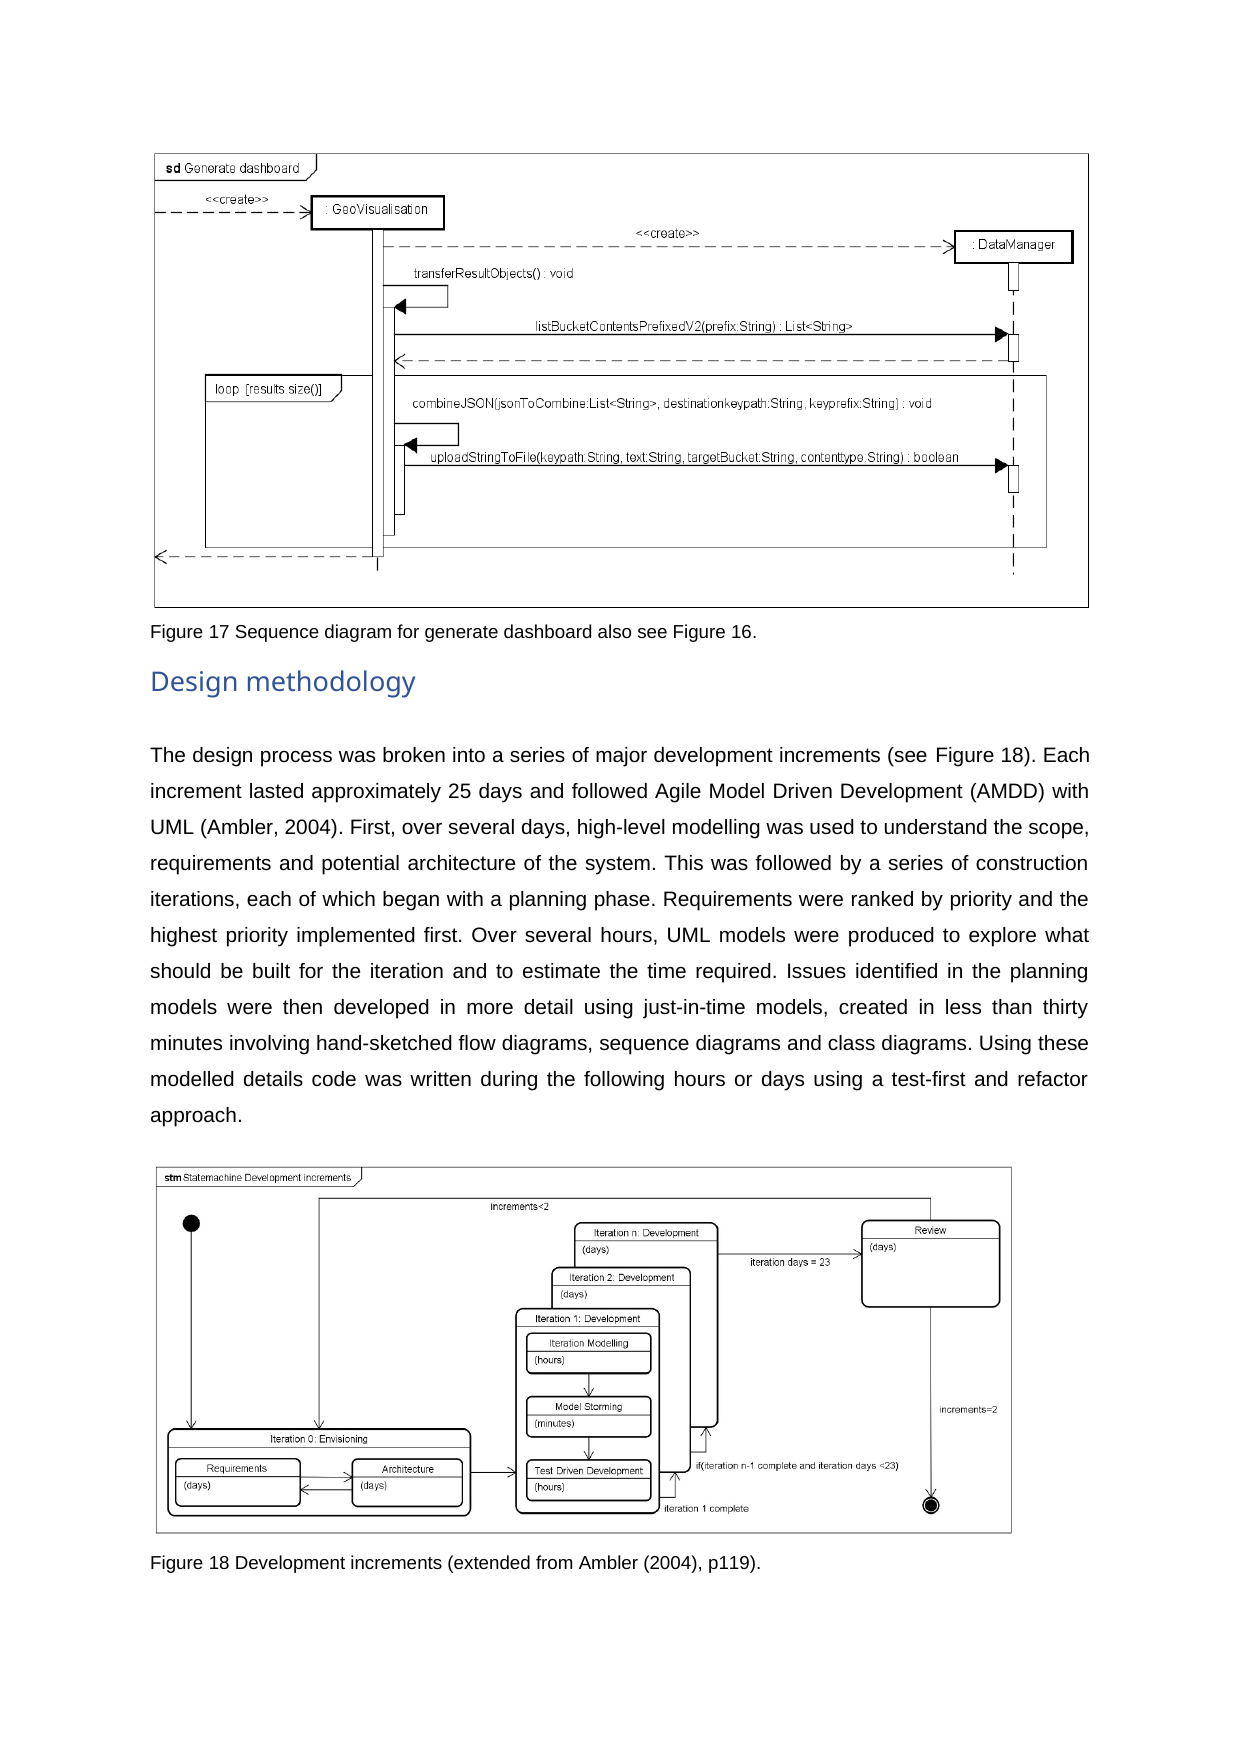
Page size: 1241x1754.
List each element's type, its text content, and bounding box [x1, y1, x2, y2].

subtitle Design methodology [150, 663, 1090, 700]
picture [150, 1163, 1016, 1540]
text The design process was broken into a series of major development increments (see Figure 16). Each increment lasted approximately 25 days and followed Agile Model Driven Development (AMDD) with UML (Ambler, 2004). First, over several days, high-level modelling was used to understand the scope, requirements and potential architecture of the system. This was followed by a series of construction iterations, each of which began with a planning phase. Requirements were ranked by priority and the highest priority implemented first. Over several hours, UML models were produced to explore what should be built for the iteration and to estimate the time required. Issues identified in the planning models were then developed in more detail using just-in-time models, created in less than thirty minutes involving hand-sketched flow diagrams, sequence diagrams and class diagrams. Using these modelled details code was written during the following hours or days using a test-first and refactor approach. [150, 743, 1090, 1126]
picture [150, 150, 1091, 609]
